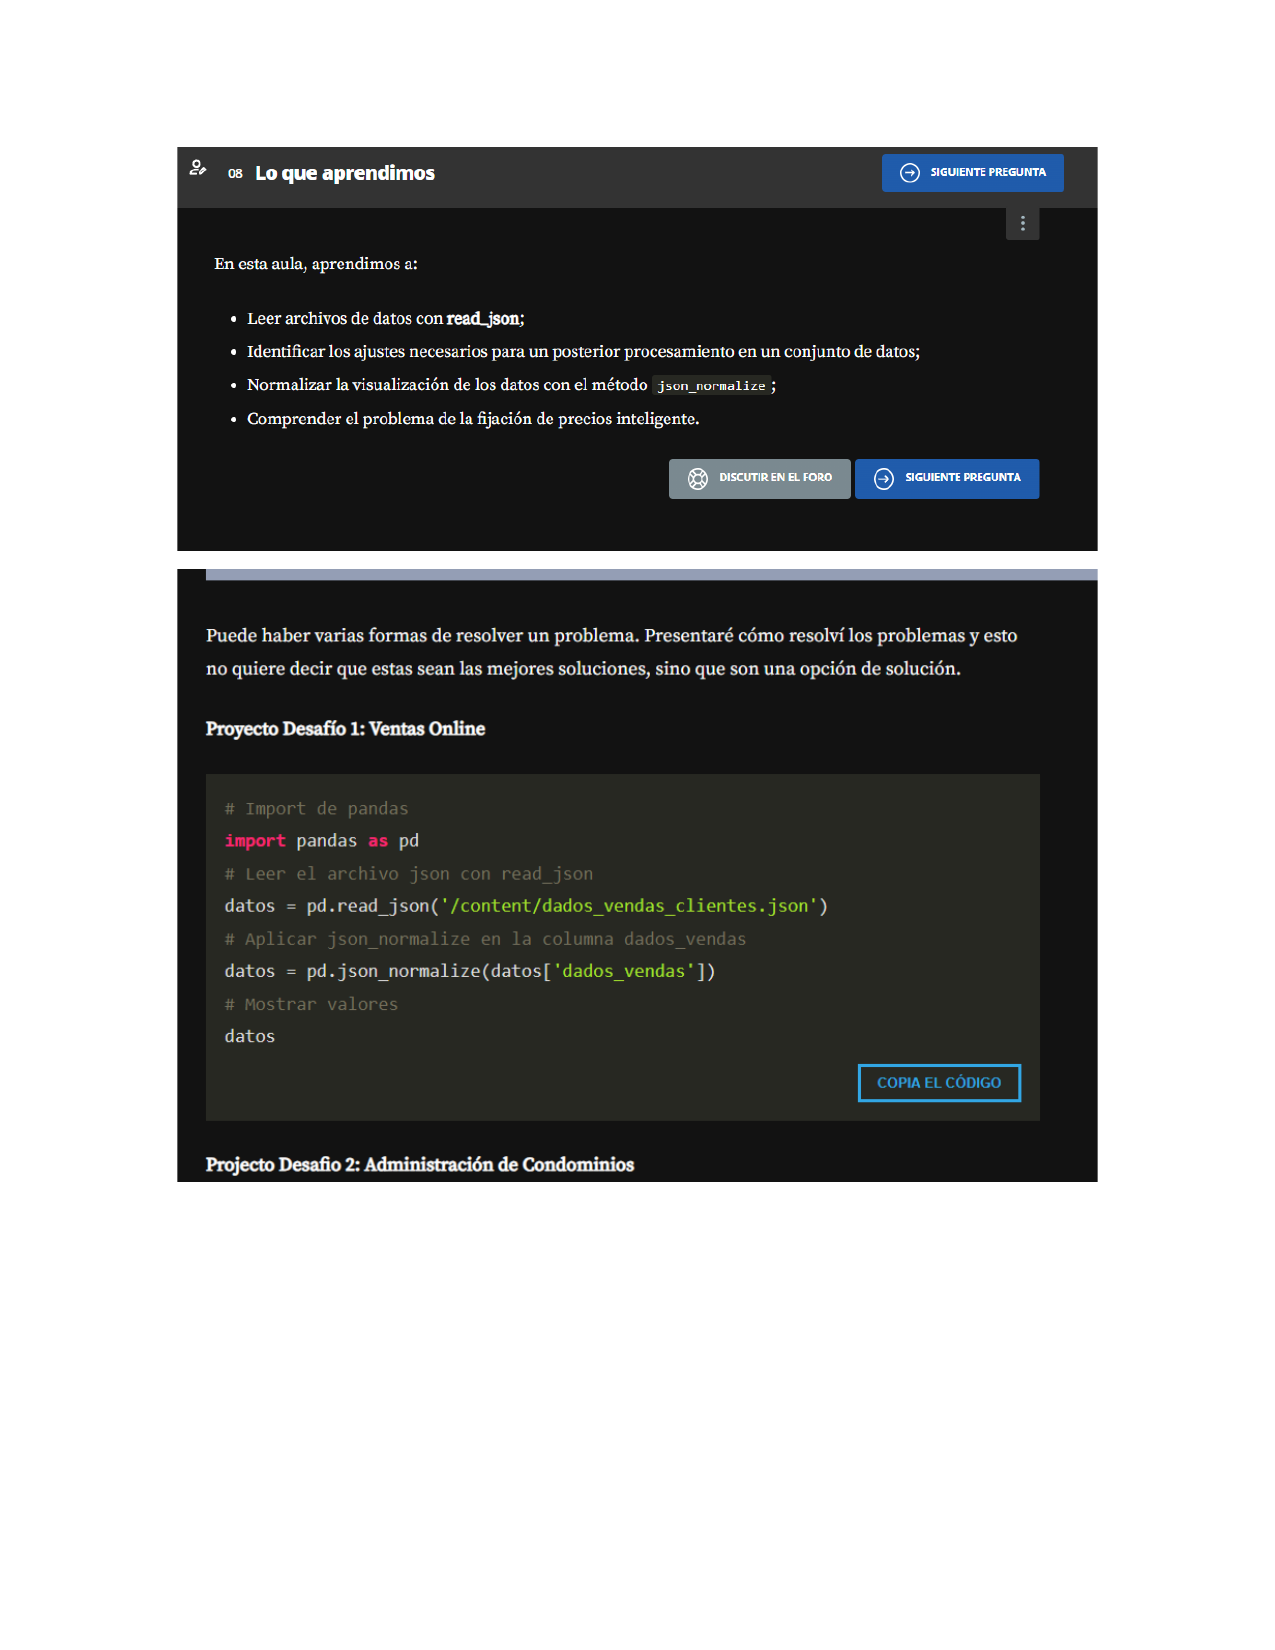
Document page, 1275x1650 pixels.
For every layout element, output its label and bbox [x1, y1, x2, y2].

picture [177, 569, 1098, 1182]
picture [177, 147, 1098, 551]
